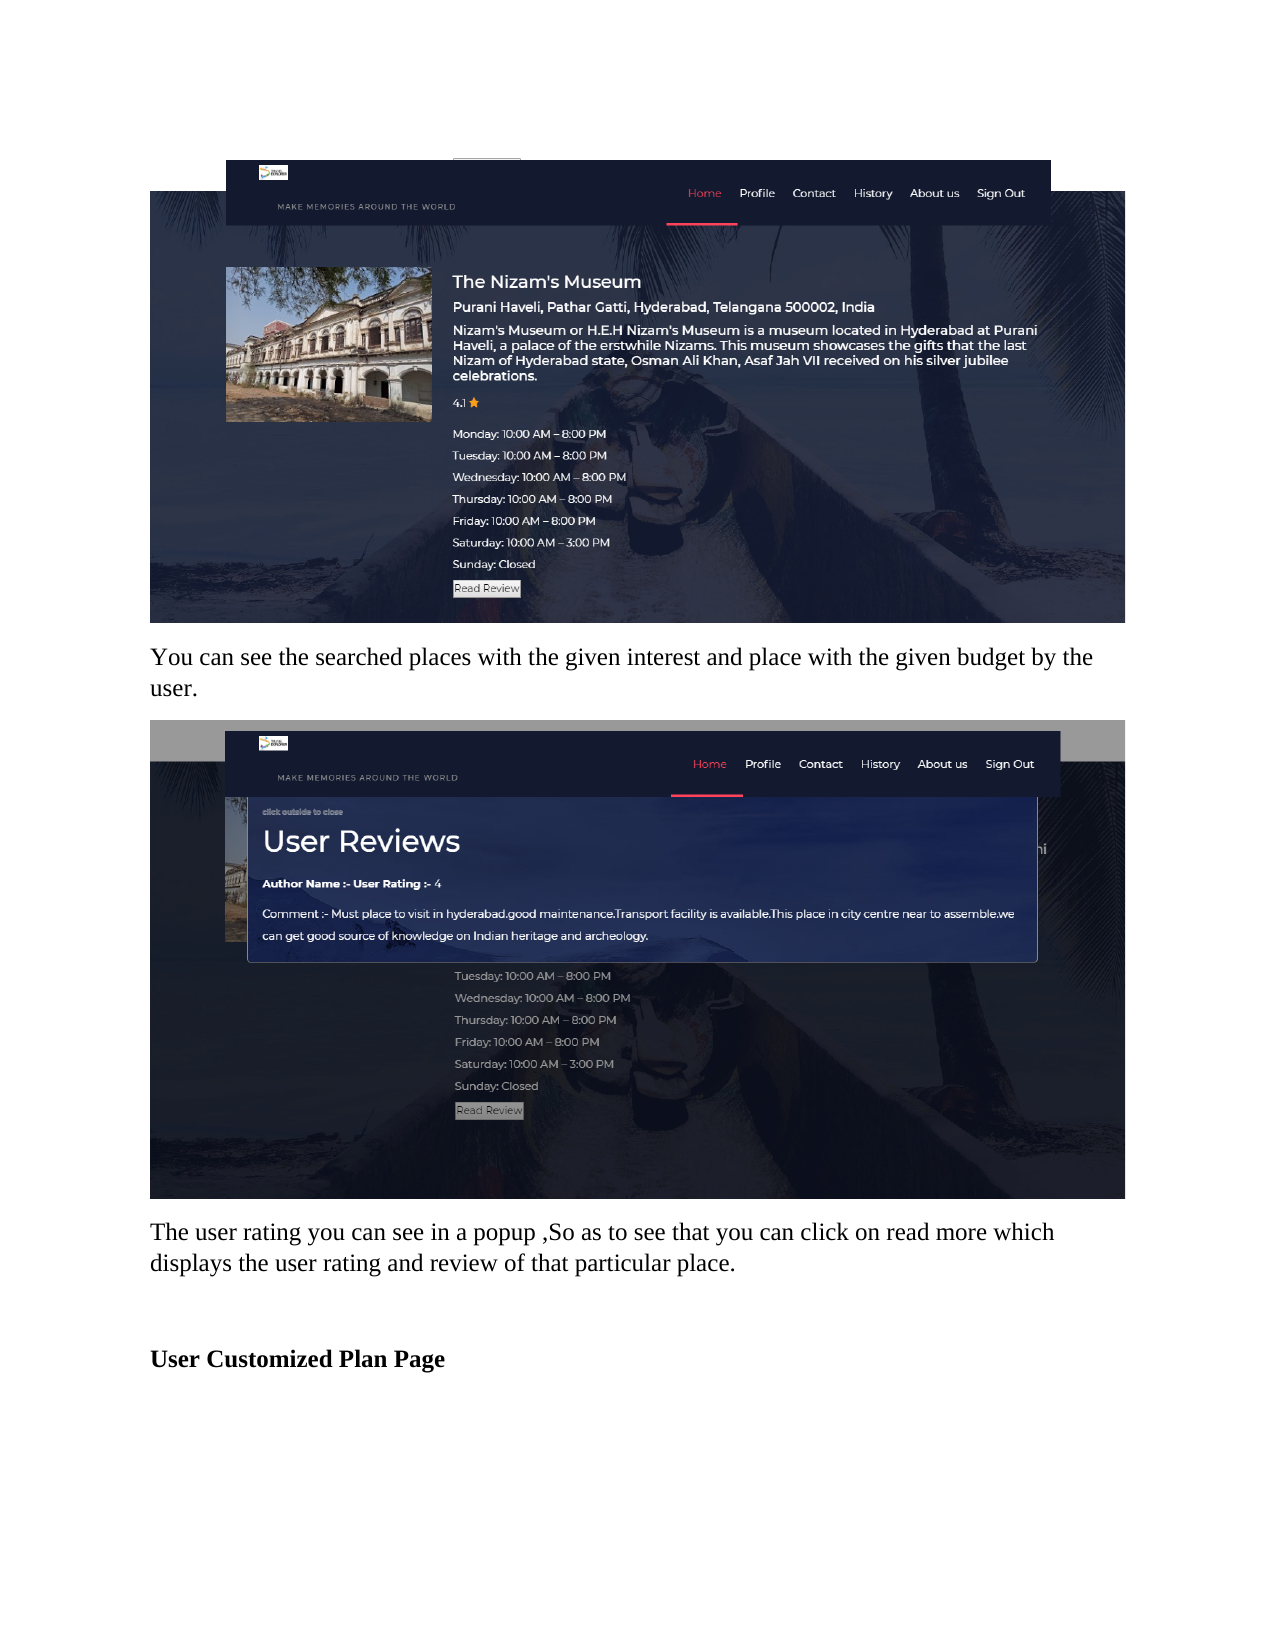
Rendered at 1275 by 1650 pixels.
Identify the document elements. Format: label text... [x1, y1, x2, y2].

text The user rating you can see in a popup ,So as to see that you can click on read more which displays the user rating and review of that particular place. [150, 1217, 1125, 1277]
picture [150, 150, 1125, 623]
picture [150, 720, 1125, 1199]
text You can see the searched places with the given interest and place with the given budget by the user. [150, 642, 1125, 702]
text User Customized Plan Page [150, 1344, 1125, 1373]
